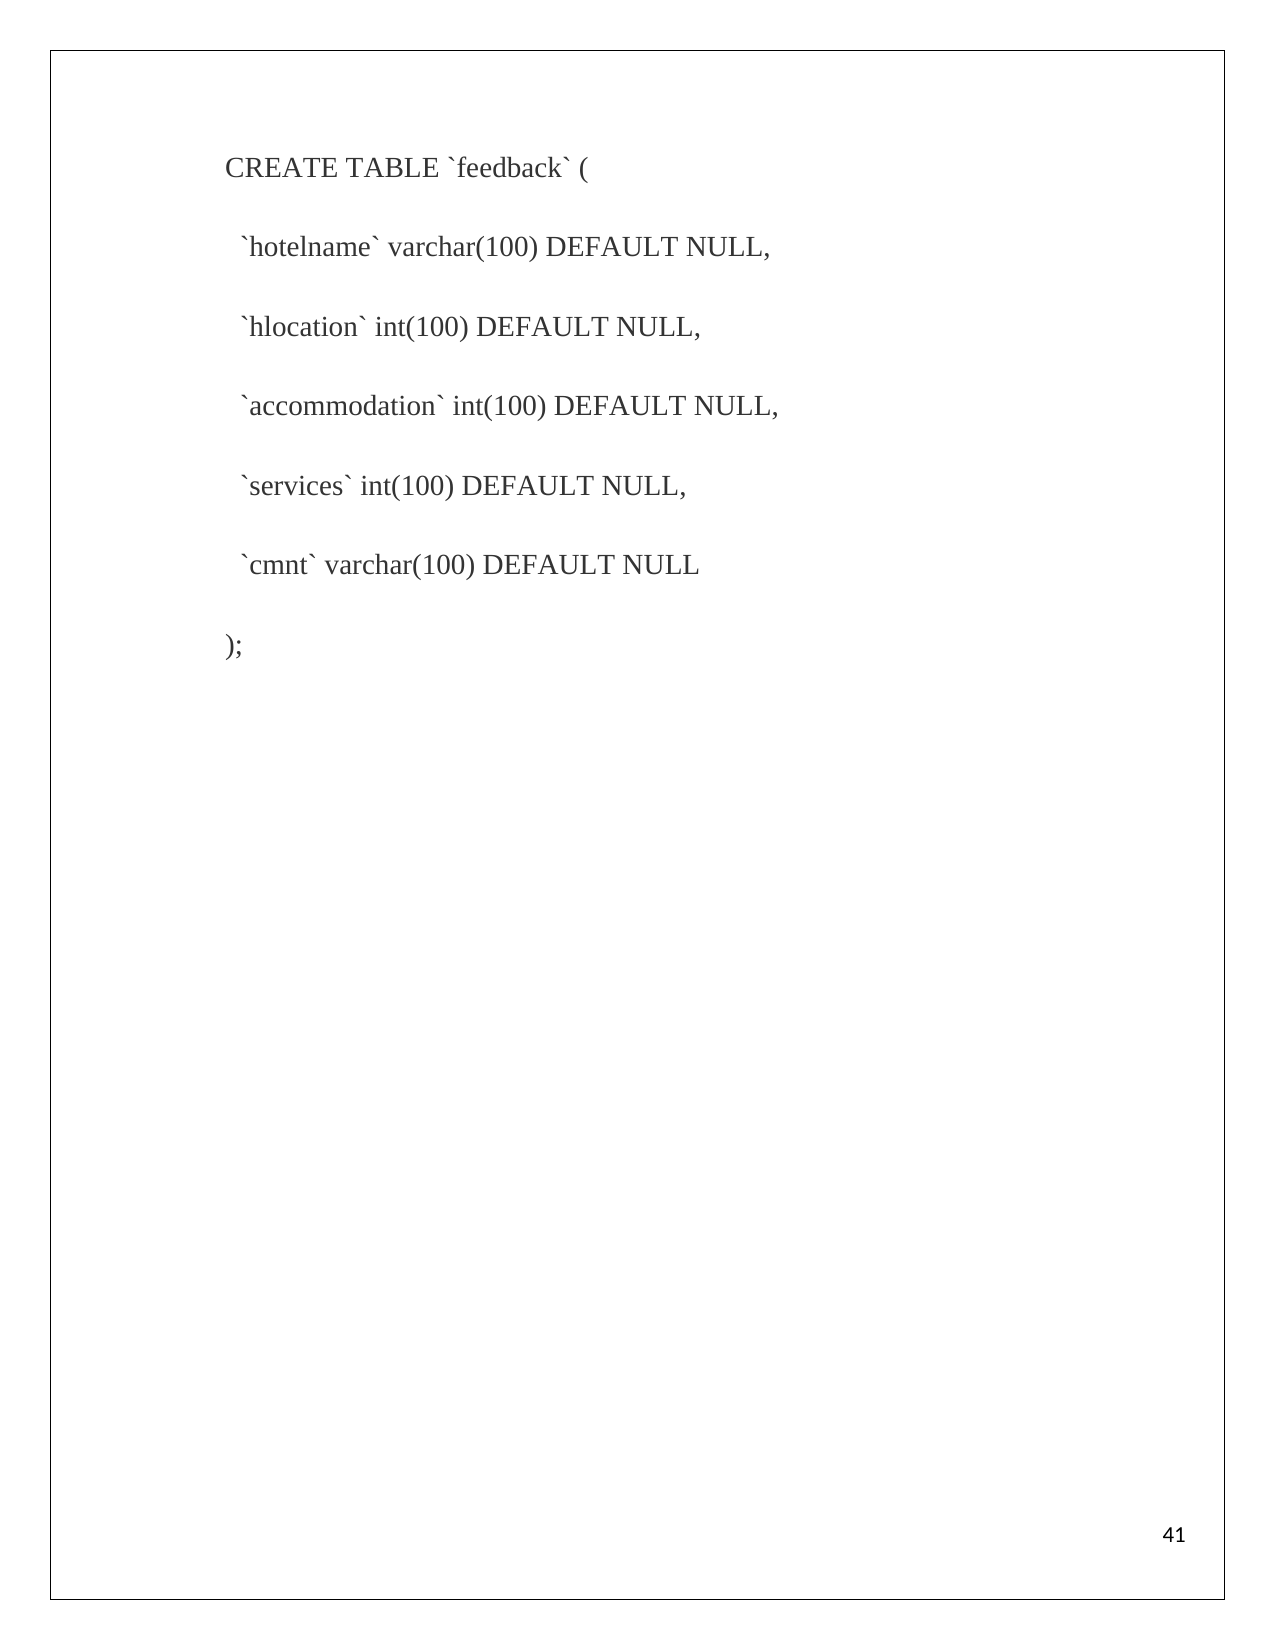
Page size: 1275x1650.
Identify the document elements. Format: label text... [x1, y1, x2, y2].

text `accommodation` int(100) DEFAULT NULL, [225, 388, 1185, 422]
text `services` int(100) DEFAULT NULL, [225, 468, 1185, 501]
text `hlocation` int(100) DEFAULT NULL, [225, 309, 1185, 342]
text `cmnt` varchar(100) DEFAULT NULL [225, 547, 1185, 581]
text CREATE TABLE `feedback` ( [225, 150, 1185, 183]
text `hotelname` varchar(100) DEFAULT NULL, [225, 229, 1185, 263]
text ); [225, 627, 1185, 660]
